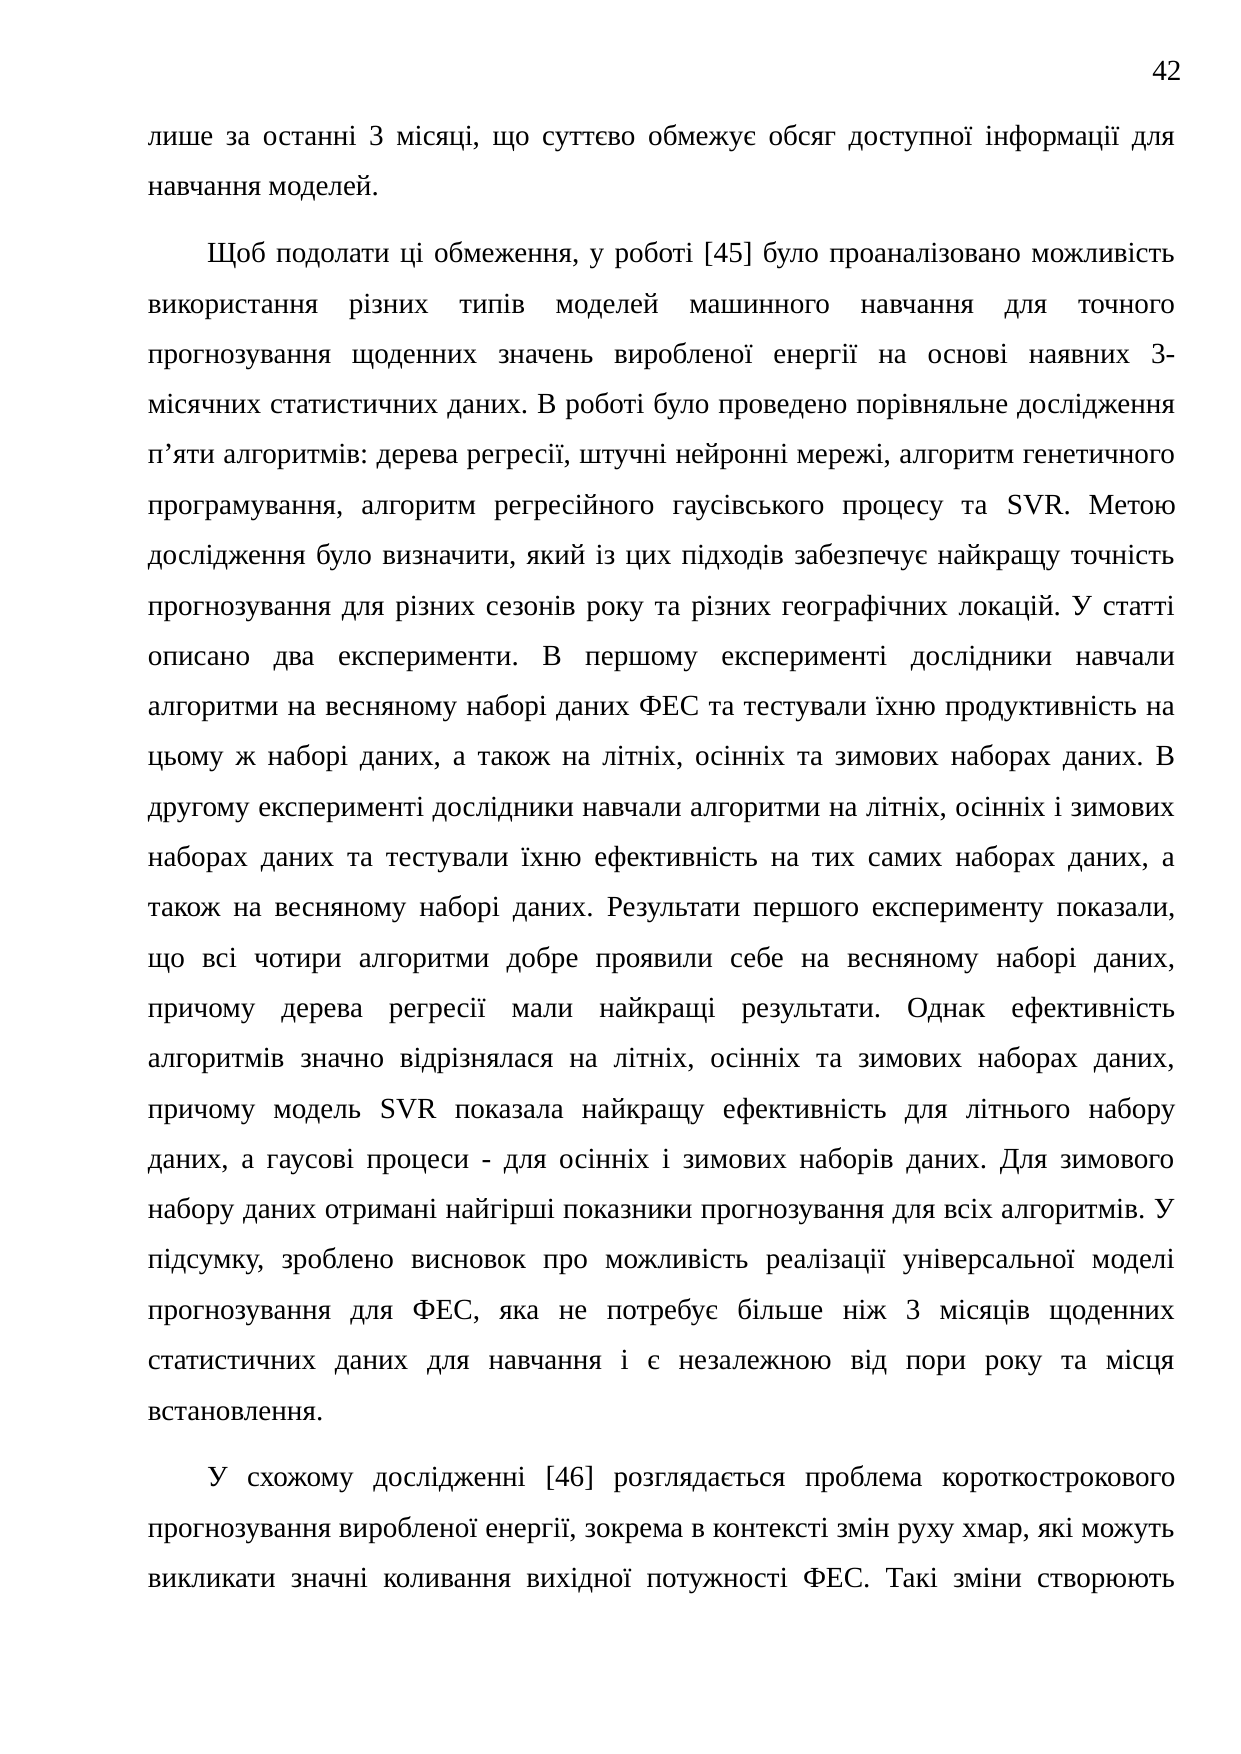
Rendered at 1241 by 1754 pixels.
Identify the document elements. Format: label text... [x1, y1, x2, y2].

text Щоб подолати ці обмеження, у роботі [45] було проаналізовано можливість використання різних типів моделей машинного навчання для точного прогнозування щоденних значень виробленої енергії на основі наявних 3-місячних статистичних даних. В роботі було проведено порівняльне дослідження п’яти алгоритмів: дерева регресії, штучні нейронні мережі, алгоритм генетичного програмування, алгоритм регресійного гаусівського процесу та SVR. Метою дослідження було визначити, який із цих підходів забезпечує найкращу точність прогнозування для різних сезонів року та різних географічних локацій. У статті описано два експерименти. В першому експерименті дослідники навчали алгоритми на весняному наборі даних ФЕС та тестували їхню продуктивність на цьому ж наборі даних, а також на літніх, осінніх та зимових наборах даних. В другому експерименті дослідники навчали алгоритми на літніх, осінніх і зимових наборах даних та тестували їхню ефективність на тих самих наборах даних, а також на весняному наборі даних. Результати першого експерименту показали, що всі чотири алгоритми добре проявили себе на весняному наборі даних, причому дерева регресії мали найкращі результати. Однак ефективність алгоритмів значно відрізнялася на літніх, осінніх та зимових наборах даних, причому модель SVR показала найкращу ефективність для літнього набору даних, а гаусові процеси - для осінніх і зимових наборів даних. Для зимового набору даних отримані найгірші показники прогнозування для всіх алгоритмів. У підсумку, зроблено висновок про можливість реалізації універсальної моделі прогнозування для ФЕС, яка не потребує більше ніж 3 місяців щоденних статистичних даних для навчання і є незалежною від пори року та місця встановлення. [148, 235, 1176, 1426]
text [148, 118, 1176, 202]
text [148, 1459, 1176, 1594]
